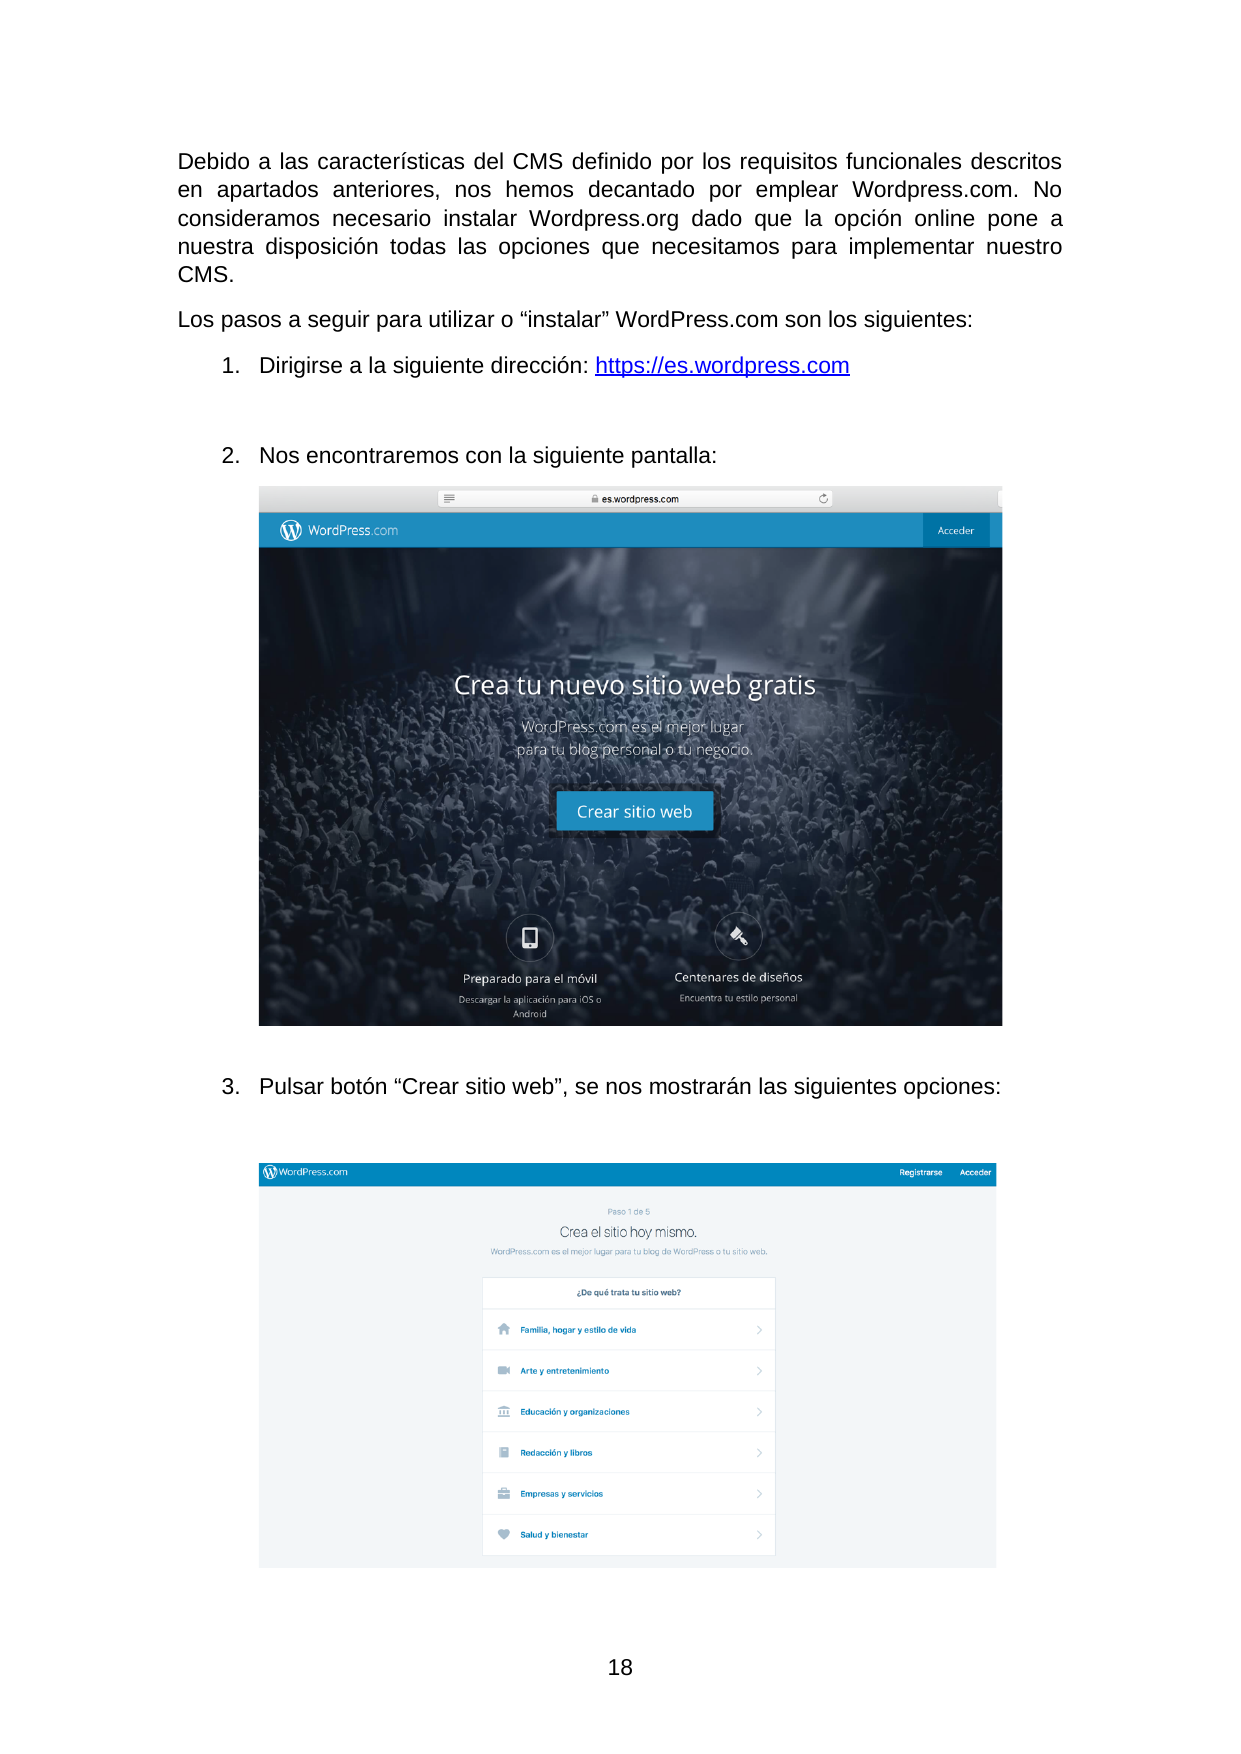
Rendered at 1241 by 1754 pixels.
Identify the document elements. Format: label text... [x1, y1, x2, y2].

list Nos encontraremos con la siguiente pantalla: [221, 442, 1063, 468]
text Los pasos a seguir para utilizar o “instalar” WordPress.com son los siguientes: [177, 306, 1063, 333]
picture [901, 1171, 913, 1177]
picture [258, 1187, 997, 1568]
text Debido a las características del CMS definido por los requisitos funcionales descritos en apartados anteriores, nos hemos decantado por emplear Wordpress.com. No consideramos necesario instalar Wordpress.org dado que la opción online pone a nuestra disposición todas las opciones que necesitamos para implementar nuestro CMS. [177, 148, 1063, 288]
list Pulsar botón “Crear sitio web”, se nos mostrarán las siguientes opciones: [221, 1073, 1063, 1099]
list Dirigirse a la siguiente dirección: https://es.wordpress.com [221, 352, 1063, 378]
picture [258, 486, 1003, 1026]
